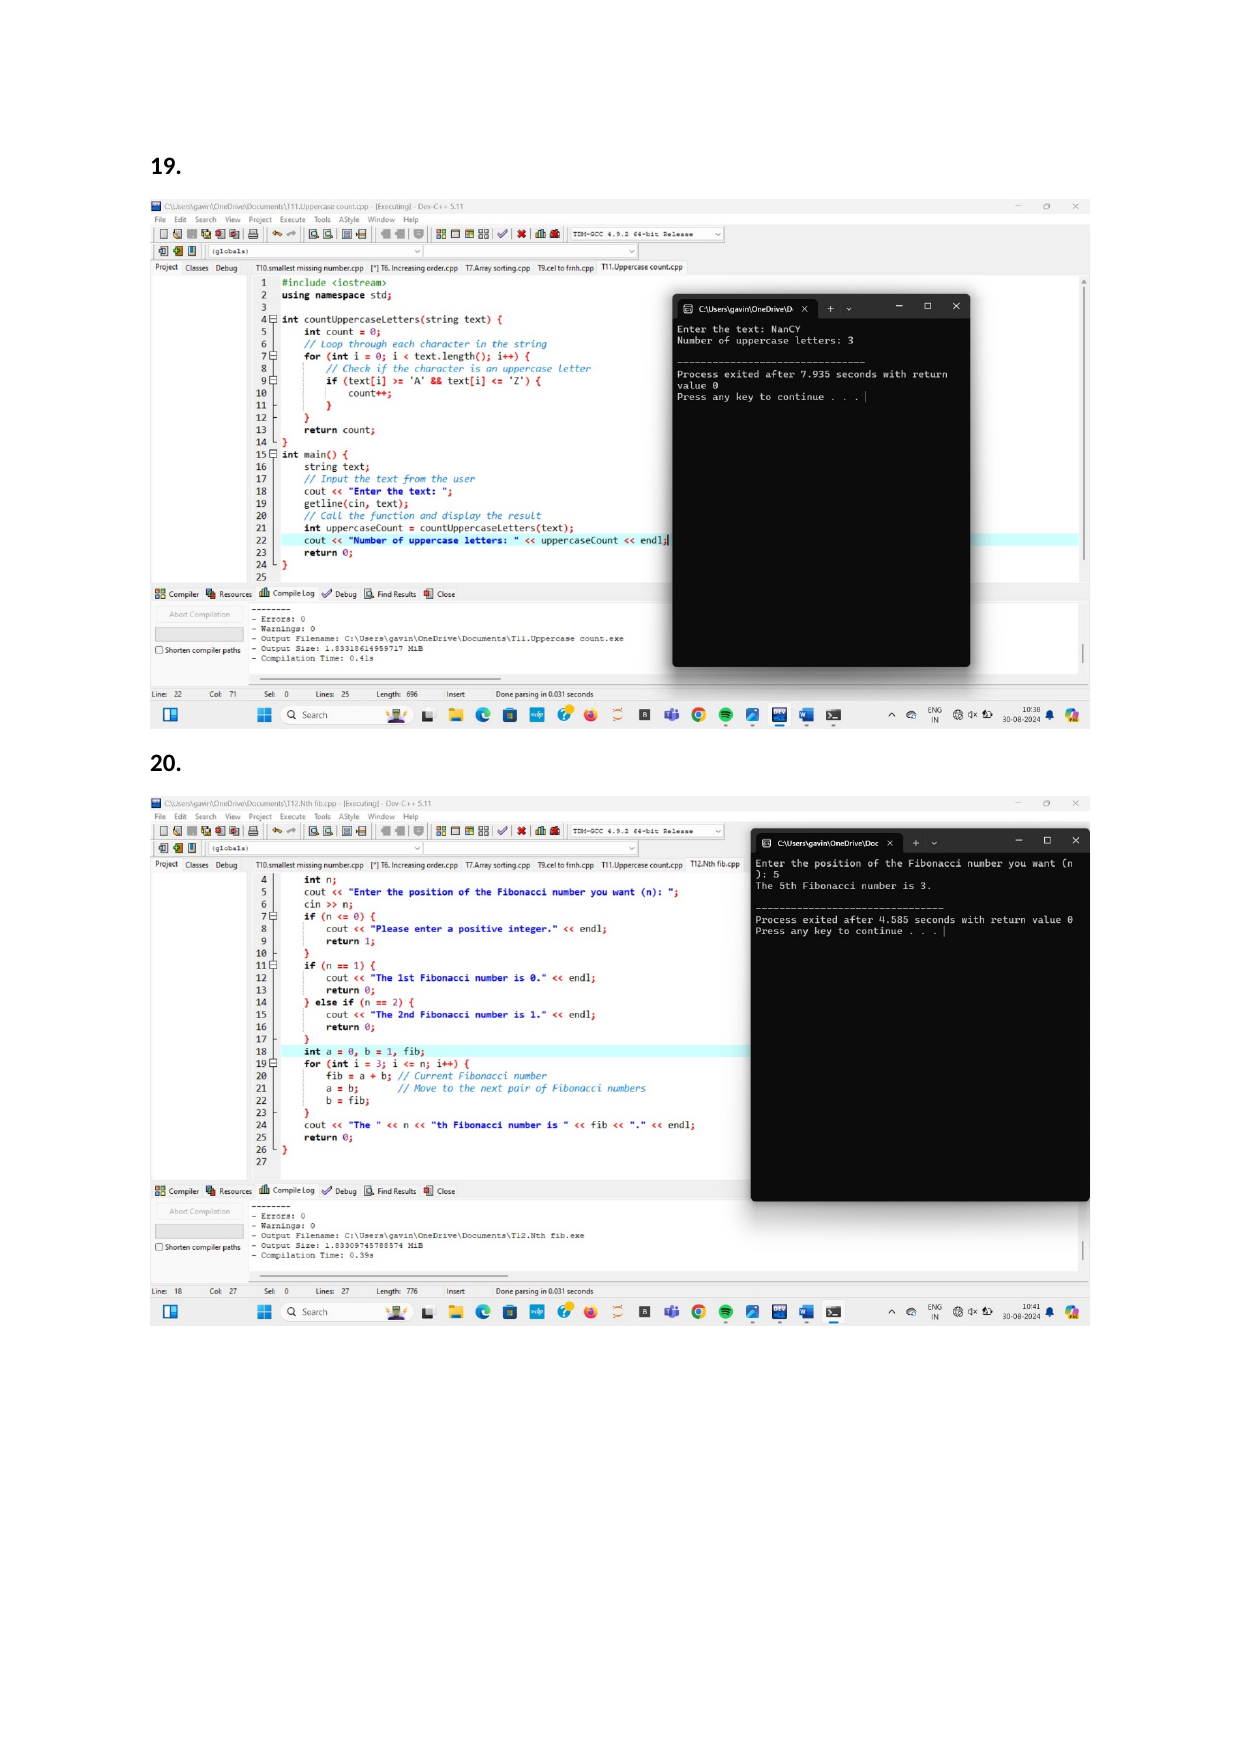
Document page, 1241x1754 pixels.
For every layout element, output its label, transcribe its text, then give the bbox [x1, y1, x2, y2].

picture [150, 199, 1091, 729]
text 19. [150, 150, 1090, 181]
picture [150, 796, 1091, 1326]
text 20. [150, 747, 1090, 778]
